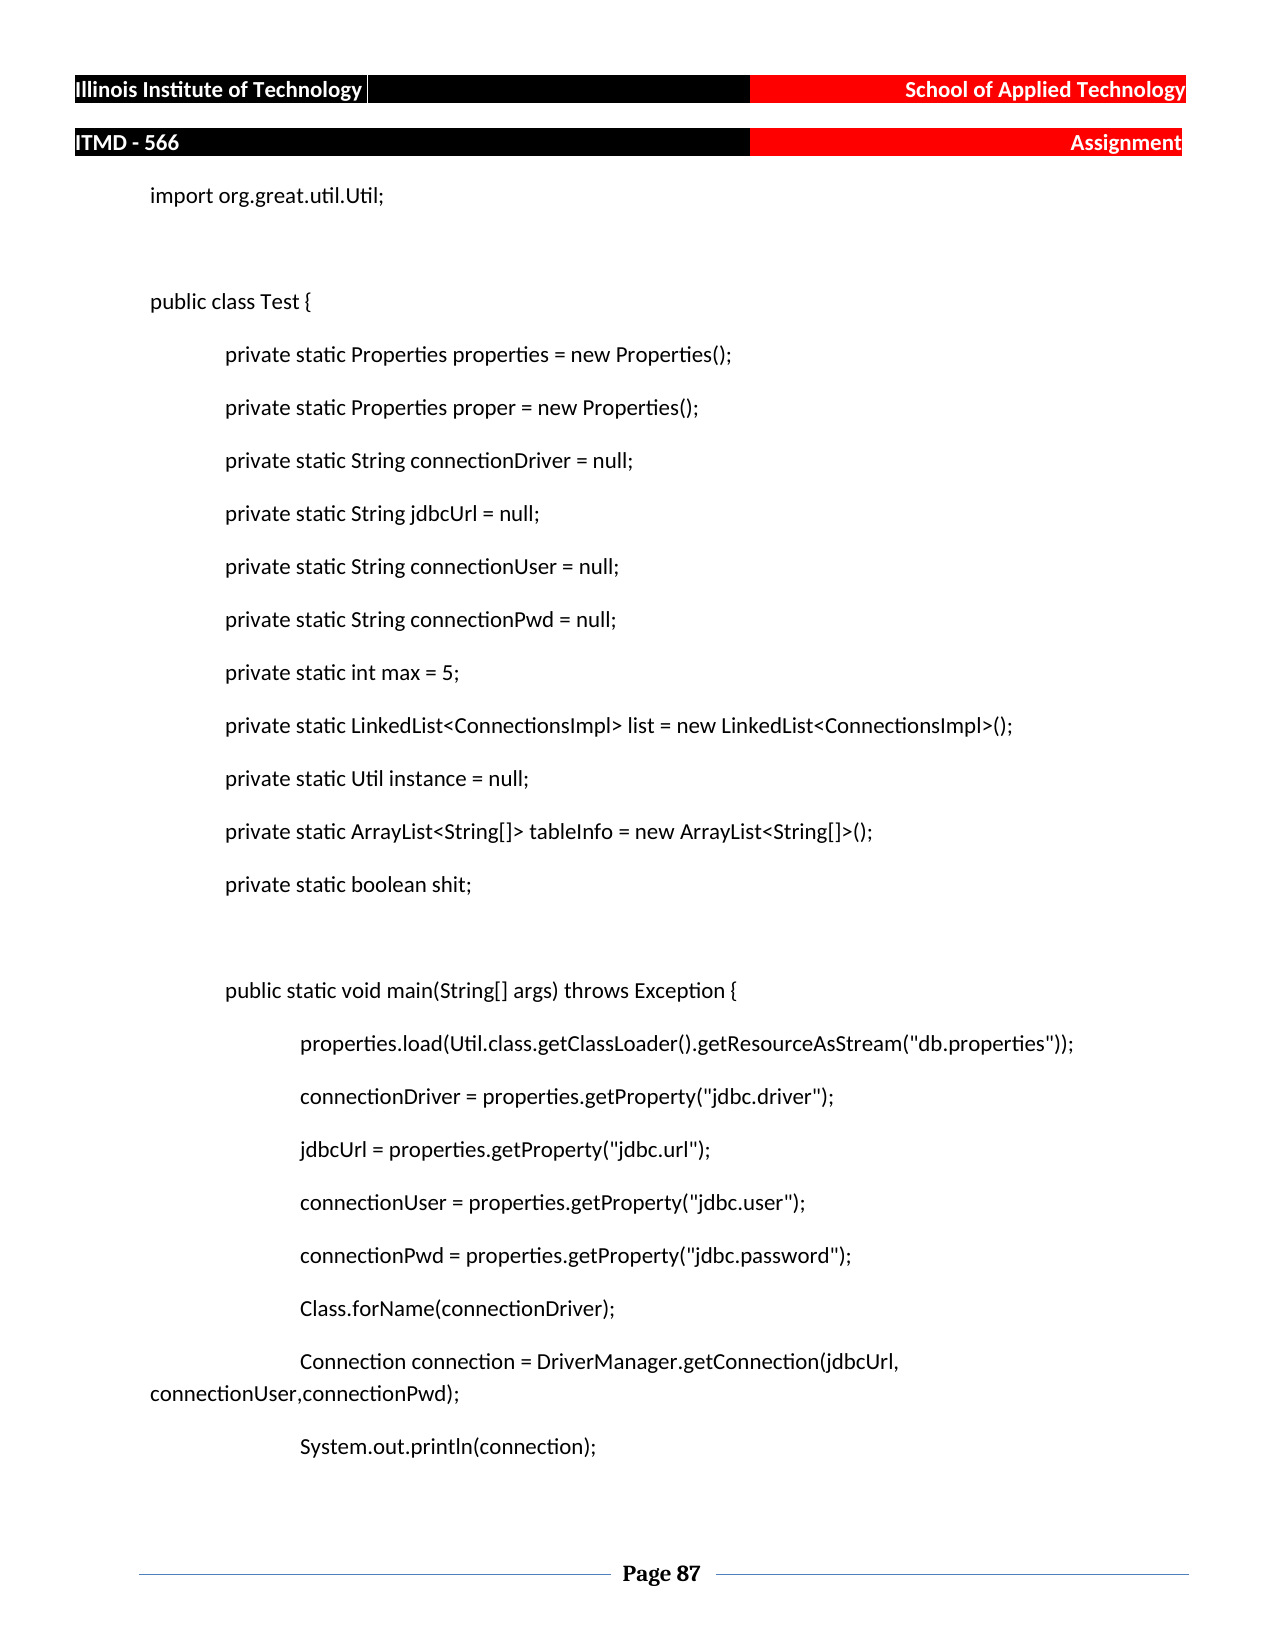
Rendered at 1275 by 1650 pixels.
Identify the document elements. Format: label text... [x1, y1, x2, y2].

text private static String connectionPwd = null; [150, 605, 1200, 633]
text private static String connectionUser = null; [150, 552, 1200, 580]
text private static Properties properties = new Properties(); [150, 340, 1200, 368]
text jdbcUrl = properties.getProperty("jdbc.url"); [150, 1135, 1200, 1163]
text import org.great.util.Util; [150, 181, 1200, 209]
text properties.load(Util.class.getClassLoader().getResourceAsStream("db.properties")); [150, 1029, 1200, 1057]
text public static void main(String[] args) throws Exception { [150, 976, 1200, 1004]
text connectionUser = properties.getProperty("jdbc.user"); [150, 1188, 1200, 1216]
text public class Test { [150, 287, 1200, 315]
text private static Util instance = null; [150, 764, 1200, 792]
text private static String connectionDriver = null; [150, 446, 1200, 474]
text private static boolean shit; [150, 870, 1200, 898]
text private static Properties proper = new Properties(); [150, 393, 1200, 421]
text Connection connection = DriverManager.getConnection(jdbcUrl, connectionUser,connectionPwd); [150, 1347, 1200, 1407]
text connectionDriver = properties.getProperty("jdbc.driver"); [150, 1082, 1200, 1110]
text private static String jdbcUrl = null; [150, 499, 1200, 527]
text private static LinkedList<ConnectionsImpl> list = new LinkedList<ConnectionsImpl>(); [150, 711, 1200, 739]
text private static ArrayList<String[]> tableInfo = new ArrayList<String[]>(); [150, 817, 1200, 845]
text System.out.println(connection); [150, 1432, 1200, 1460]
text Class.forName(connectionDriver); [150, 1294, 1200, 1322]
text connectionPwd = properties.getProperty("jdbc.password"); [150, 1241, 1200, 1269]
text private static int max = 5; [150, 658, 1200, 686]
